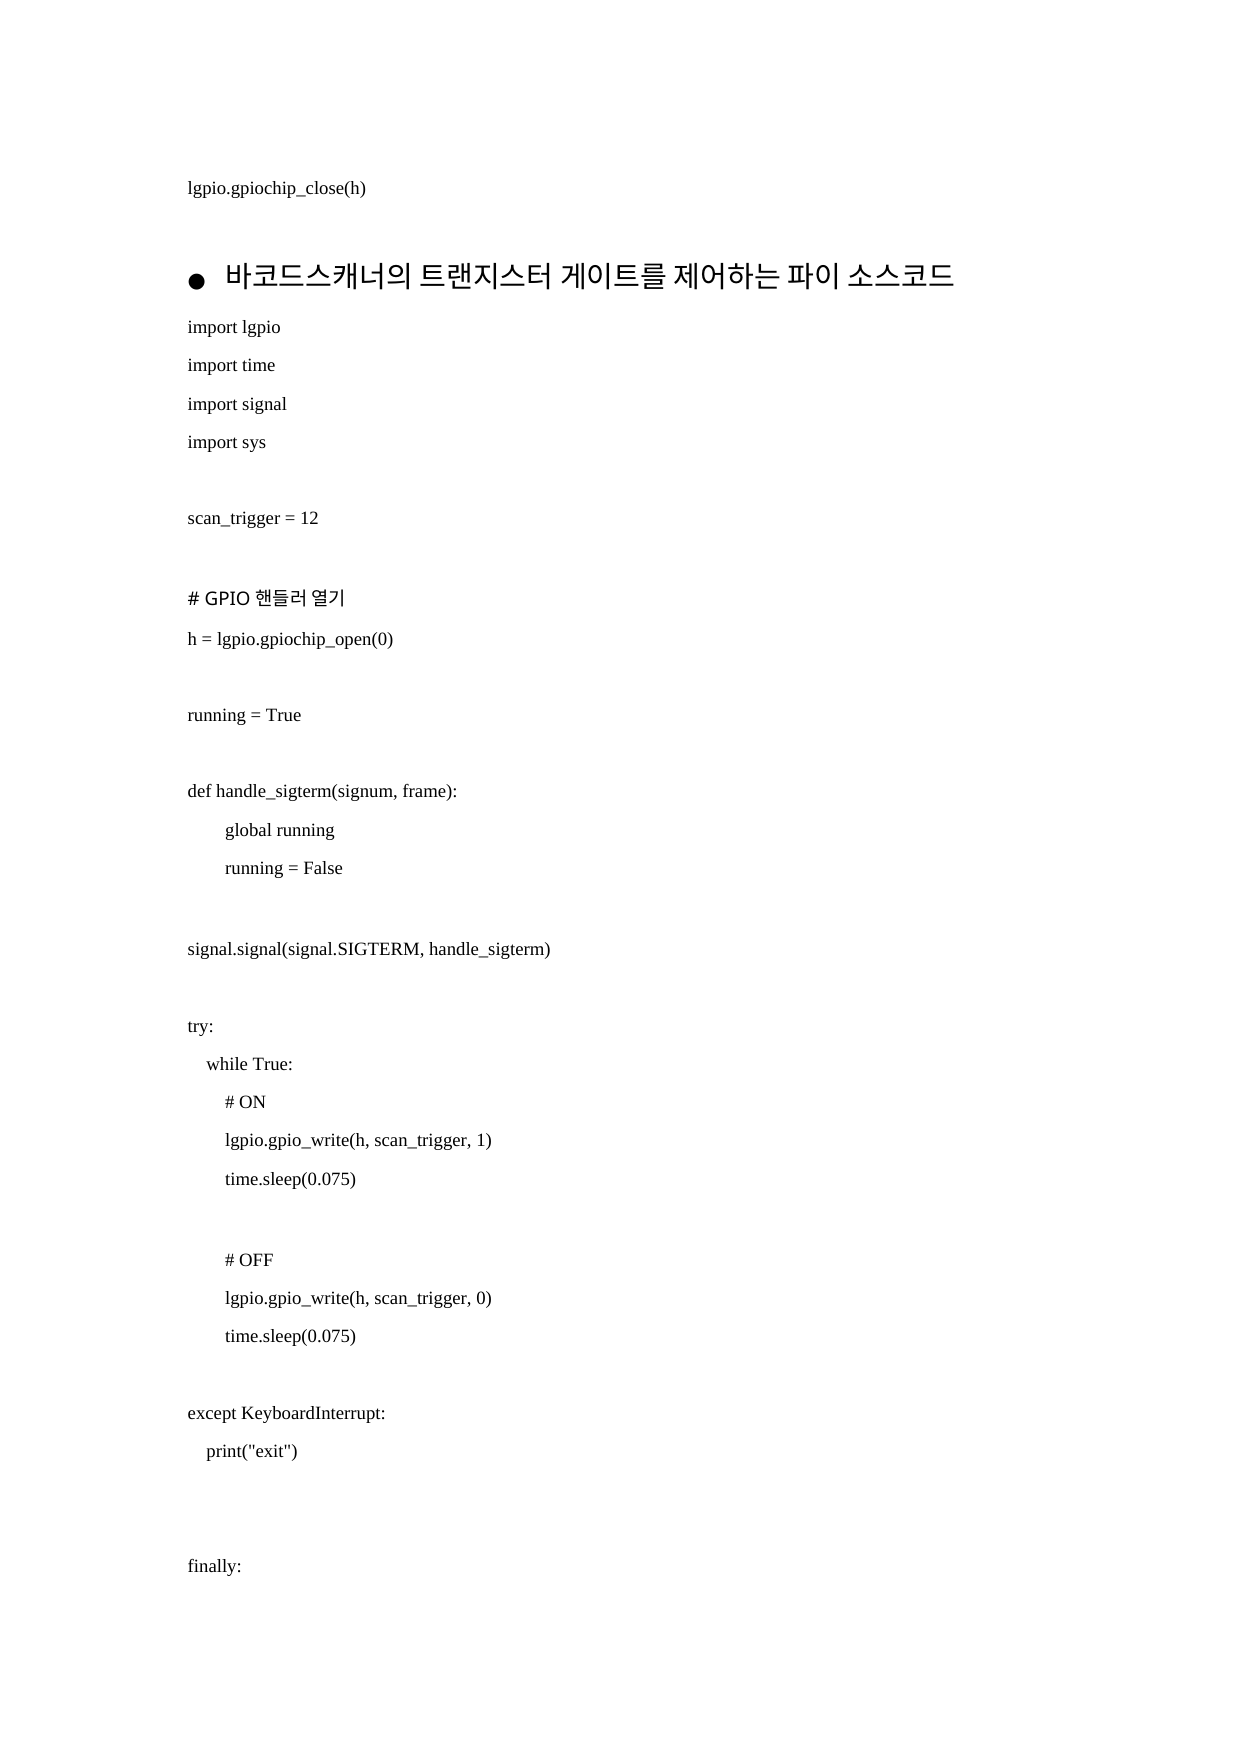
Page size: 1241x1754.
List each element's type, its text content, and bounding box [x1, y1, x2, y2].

text lgpio.gpiochip_close(h) [187, 177, 1090, 199]
text # ON [187, 1091, 1090, 1113]
text try: [187, 1014, 1090, 1036]
text running = False [187, 857, 1090, 878]
text import time [187, 354, 1090, 376]
text finally: [187, 1554, 1090, 1576]
text global running [187, 819, 1090, 840]
text while True: [187, 1053, 1090, 1074]
text lgpio.gpio_write(h, scan_trigger, 1) [187, 1129, 1090, 1151]
text h = lgpio.gpiochip_open(0) [187, 627, 1090, 649]
text time.sleep(0.075) [187, 1167, 1090, 1189]
text import signal [187, 392, 1090, 414]
text scan_trigger = 12 [187, 507, 1090, 529]
text signal.signal(signal.SIGTERM, handle_sigterm) [187, 938, 1090, 960]
text # OFF [187, 1249, 1090, 1270]
text except KeyboardInterrupt: [187, 1402, 1090, 1423]
text import lgpio [187, 316, 1090, 338]
text time.sleep(0.075) [187, 1325, 1090, 1347]
text print("exit") [187, 1440, 1090, 1461]
text import sys [187, 431, 1090, 452]
text def handle_sigterm(signum, frame): [187, 780, 1090, 802]
text lgpio.gpio_write(h, scan_trigger, 0) [187, 1287, 1090, 1308]
text running = True [187, 704, 1090, 726]
